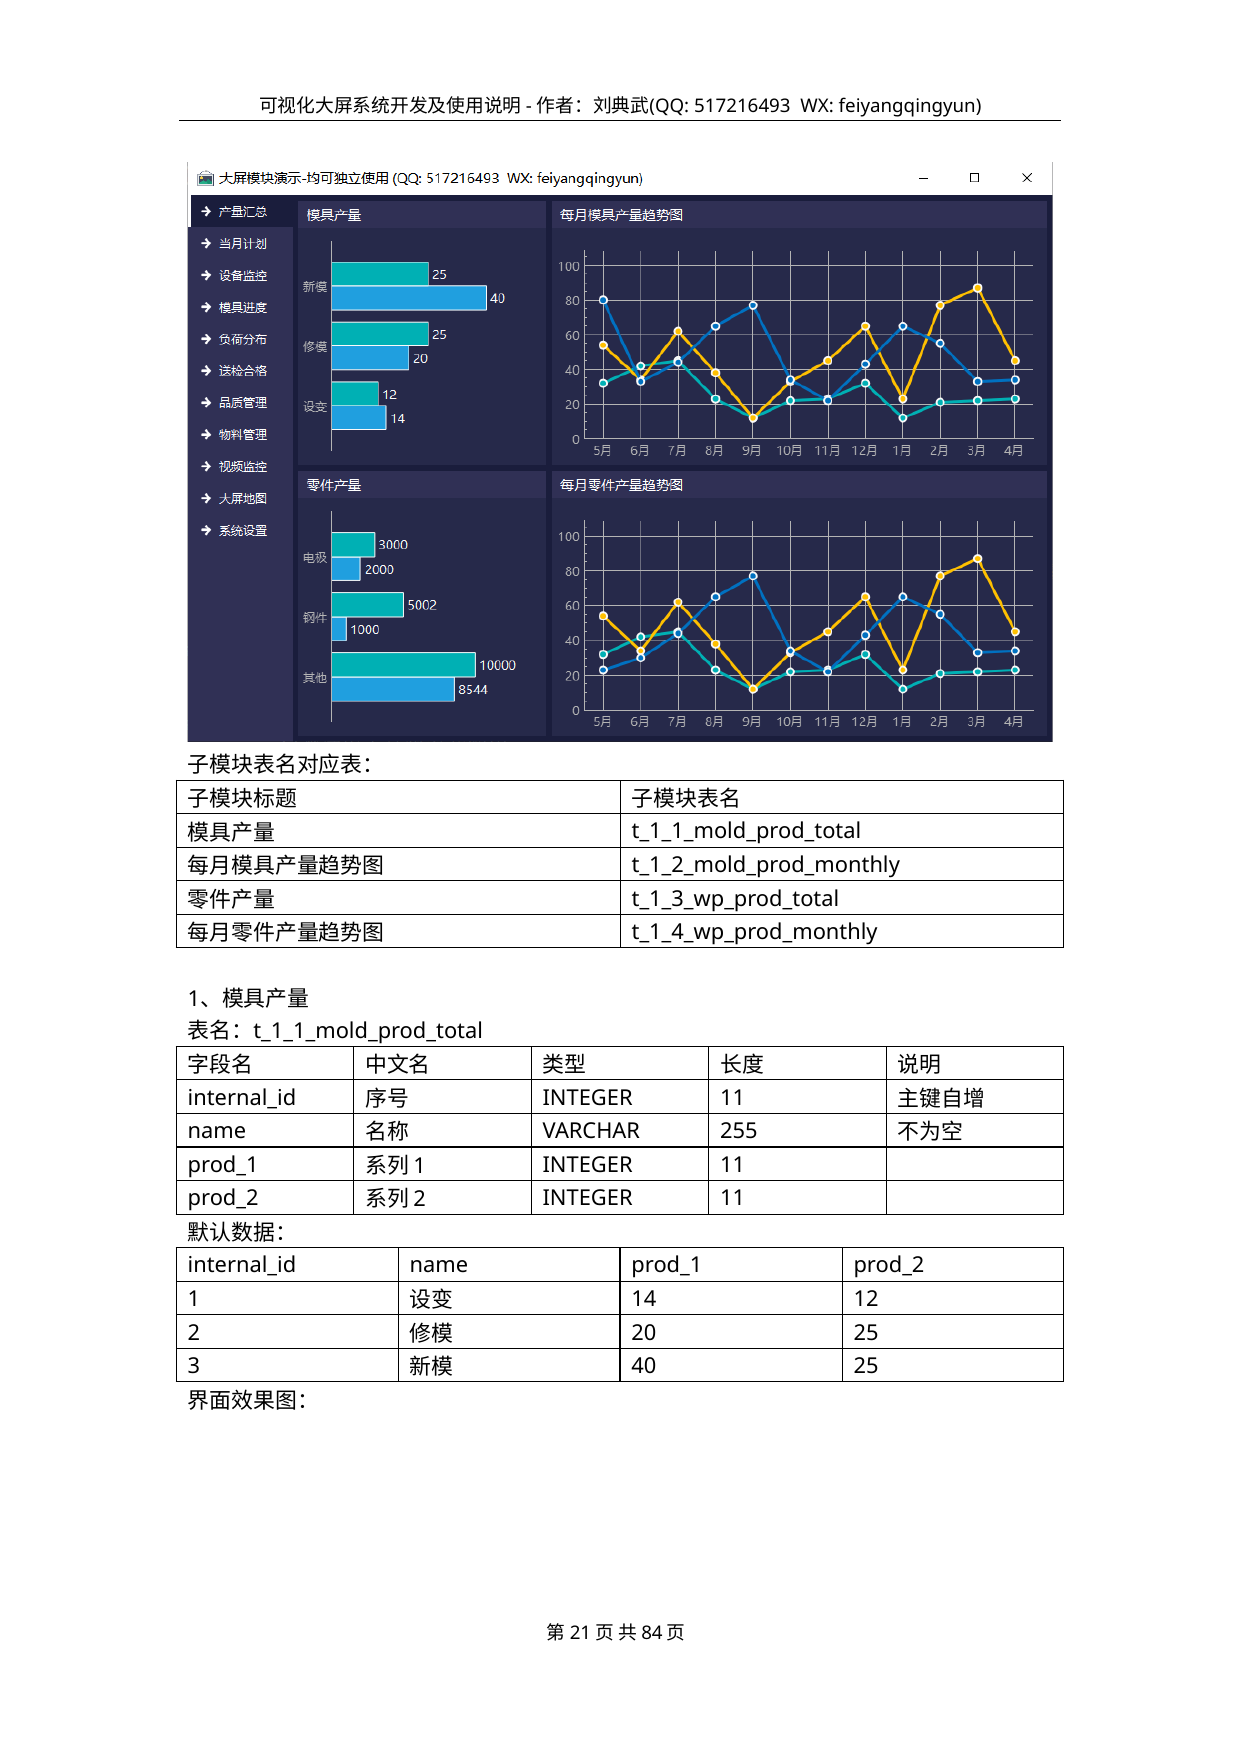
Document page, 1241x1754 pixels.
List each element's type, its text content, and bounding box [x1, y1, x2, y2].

table_cell 序号 [354, 1080, 531, 1113]
table_cell 每月模具产量趋势图 [177, 848, 620, 880]
table_header 说明 [887, 1047, 1063, 1079]
table_cell VARCHAR [532, 1114, 708, 1146]
table_cell 模具产量 [177, 814, 620, 847]
table_header 子模块标题 [177, 781, 620, 813]
table_cell t_1_1_mold_prod_total [621, 814, 1063, 847]
text 表名：t_1_1_mold_prod_total [187, 1013, 1053, 1046]
table_cell 3 [177, 1349, 398, 1381]
picture [187, 162, 1053, 742]
text 子模块表名对应表： [187, 747, 1053, 779]
table_header 中文名 [354, 1047, 531, 1079]
table_cell 每月零件产量趋势图 [177, 915, 620, 947]
table_cell 系列1 [354, 1148, 531, 1180]
text 界面效果图： [187, 1382, 1053, 1415]
table_cell 不为空 [887, 1114, 1063, 1146]
table_cell internal_id [177, 1080, 353, 1113]
table_cell 40 [621, 1349, 842, 1381]
table_cell 新模 [399, 1349, 619, 1381]
table_cell INTEGER [532, 1080, 708, 1113]
table_cell 11 [709, 1080, 886, 1113]
table_cell name [177, 1114, 353, 1146]
table_cell 25 [843, 1349, 1063, 1381]
text 默认数据： [187, 1215, 1053, 1247]
table_header 类型 [532, 1047, 708, 1079]
table_cell 25 [843, 1315, 1063, 1348]
table_cell t_1_3_wp_prod_total [621, 881, 1063, 914]
table_cell [887, 1148, 1063, 1180]
table_cell prod_2 [177, 1181, 353, 1213]
table_cell INTEGER [532, 1181, 708, 1213]
table_cell 设变 [399, 1282, 619, 1314]
text 1、模具产量 [187, 981, 1053, 1013]
table_cell 11 [709, 1148, 886, 1180]
table_cell 255 [709, 1114, 886, 1146]
table_header name [399, 1248, 619, 1281]
table_cell 14 [621, 1282, 842, 1314]
table_cell 1 [177, 1282, 398, 1314]
table_header internal_id [177, 1248, 398, 1281]
table_cell 11 [709, 1181, 886, 1213]
table_cell 系列2 [354, 1181, 531, 1213]
table_cell t_1_2_mold_prod_monthly [621, 848, 1063, 880]
table_cell 零件产量 [177, 881, 620, 914]
table_cell INTEGER [532, 1148, 708, 1180]
table_cell 2 [177, 1315, 398, 1348]
table_header prod_2 [843, 1248, 1063, 1281]
table_header 字段名 [177, 1047, 353, 1079]
table_header 子模块表名 [621, 781, 1063, 813]
table_cell t_1_4_wp_prod_monthly [621, 915, 1063, 947]
table_cell prod_1 [177, 1148, 353, 1180]
table_header 长度 [709, 1047, 886, 1079]
table_cell 名称 [354, 1114, 531, 1146]
table_header prod_1 [621, 1248, 842, 1281]
table_cell 20 [621, 1315, 842, 1348]
table_cell 修模 [399, 1315, 619, 1348]
table_cell 12 [843, 1282, 1063, 1314]
table_cell [887, 1181, 1063, 1213]
table_cell 主键自增 [887, 1080, 1063, 1113]
